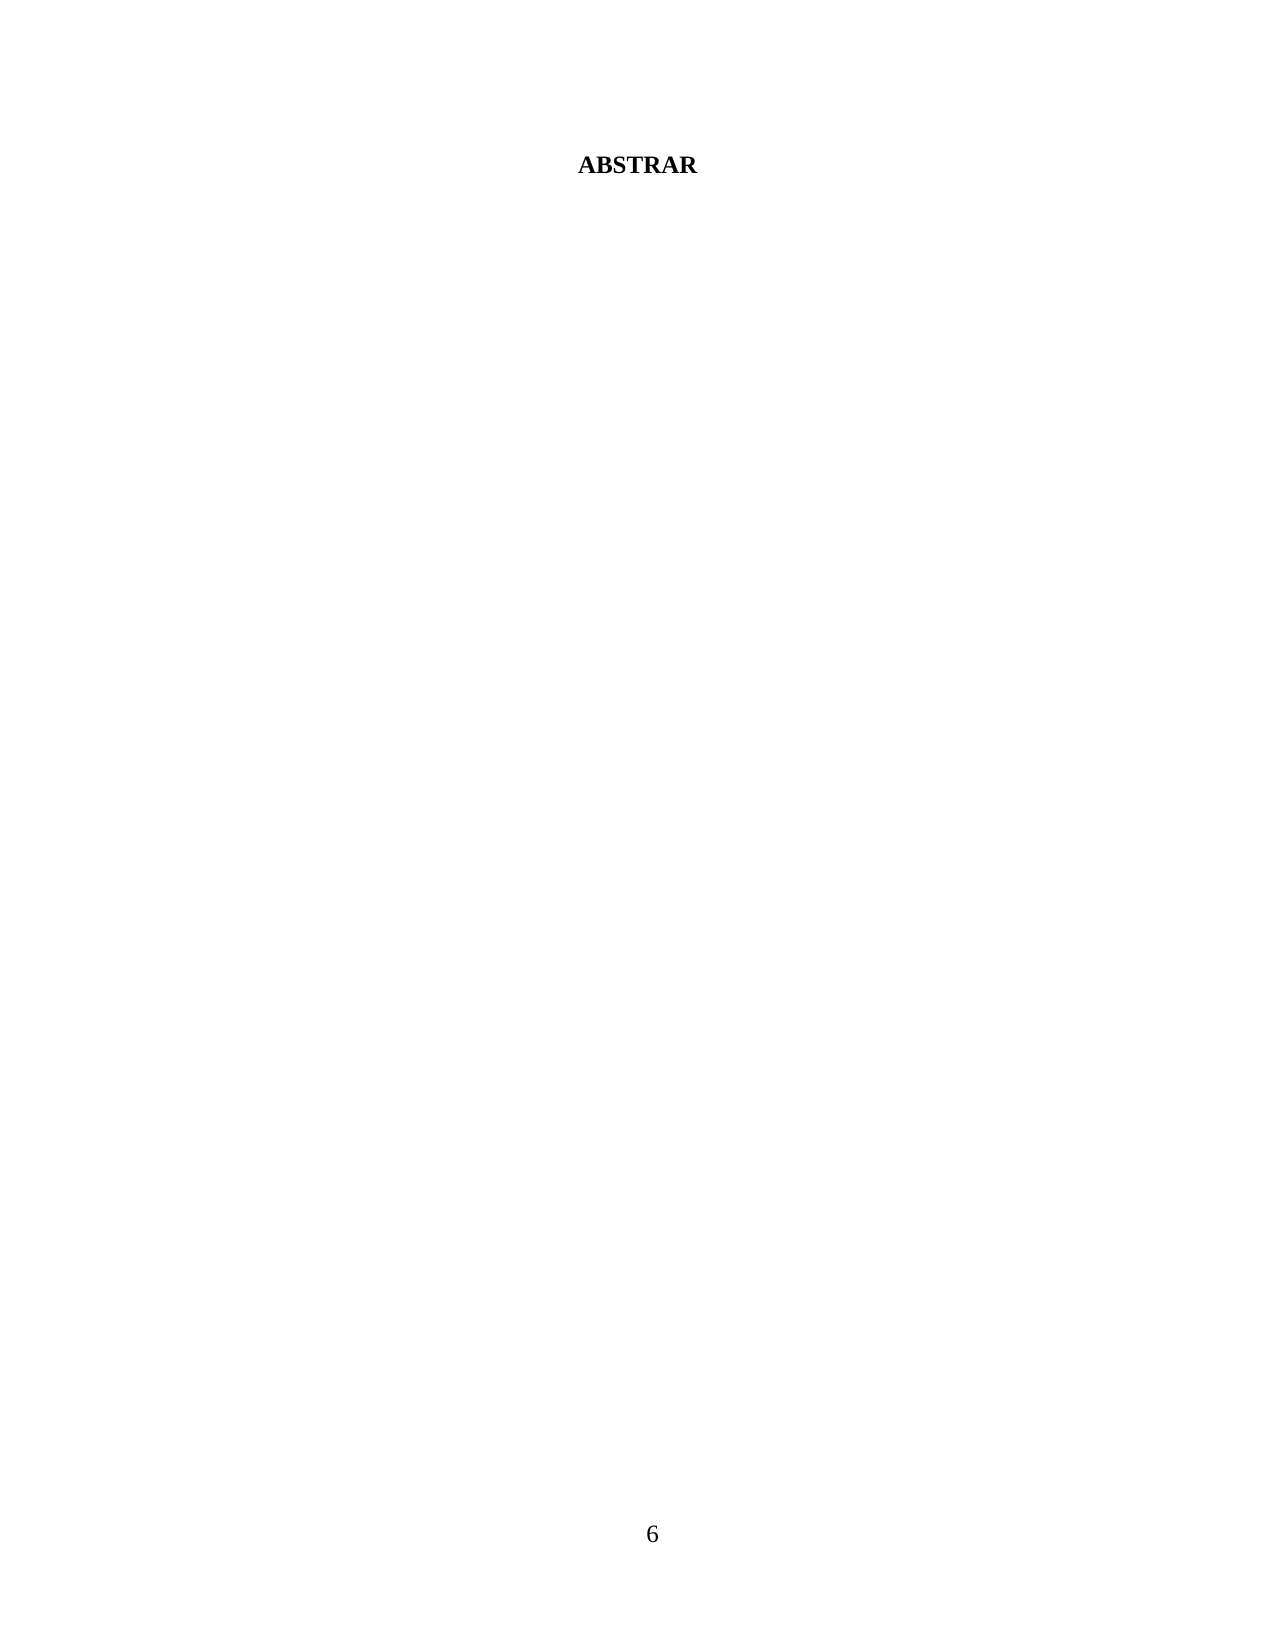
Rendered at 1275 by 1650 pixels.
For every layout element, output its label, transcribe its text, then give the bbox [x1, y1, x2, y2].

text ABSTRAR [150, 150, 1125, 179]
